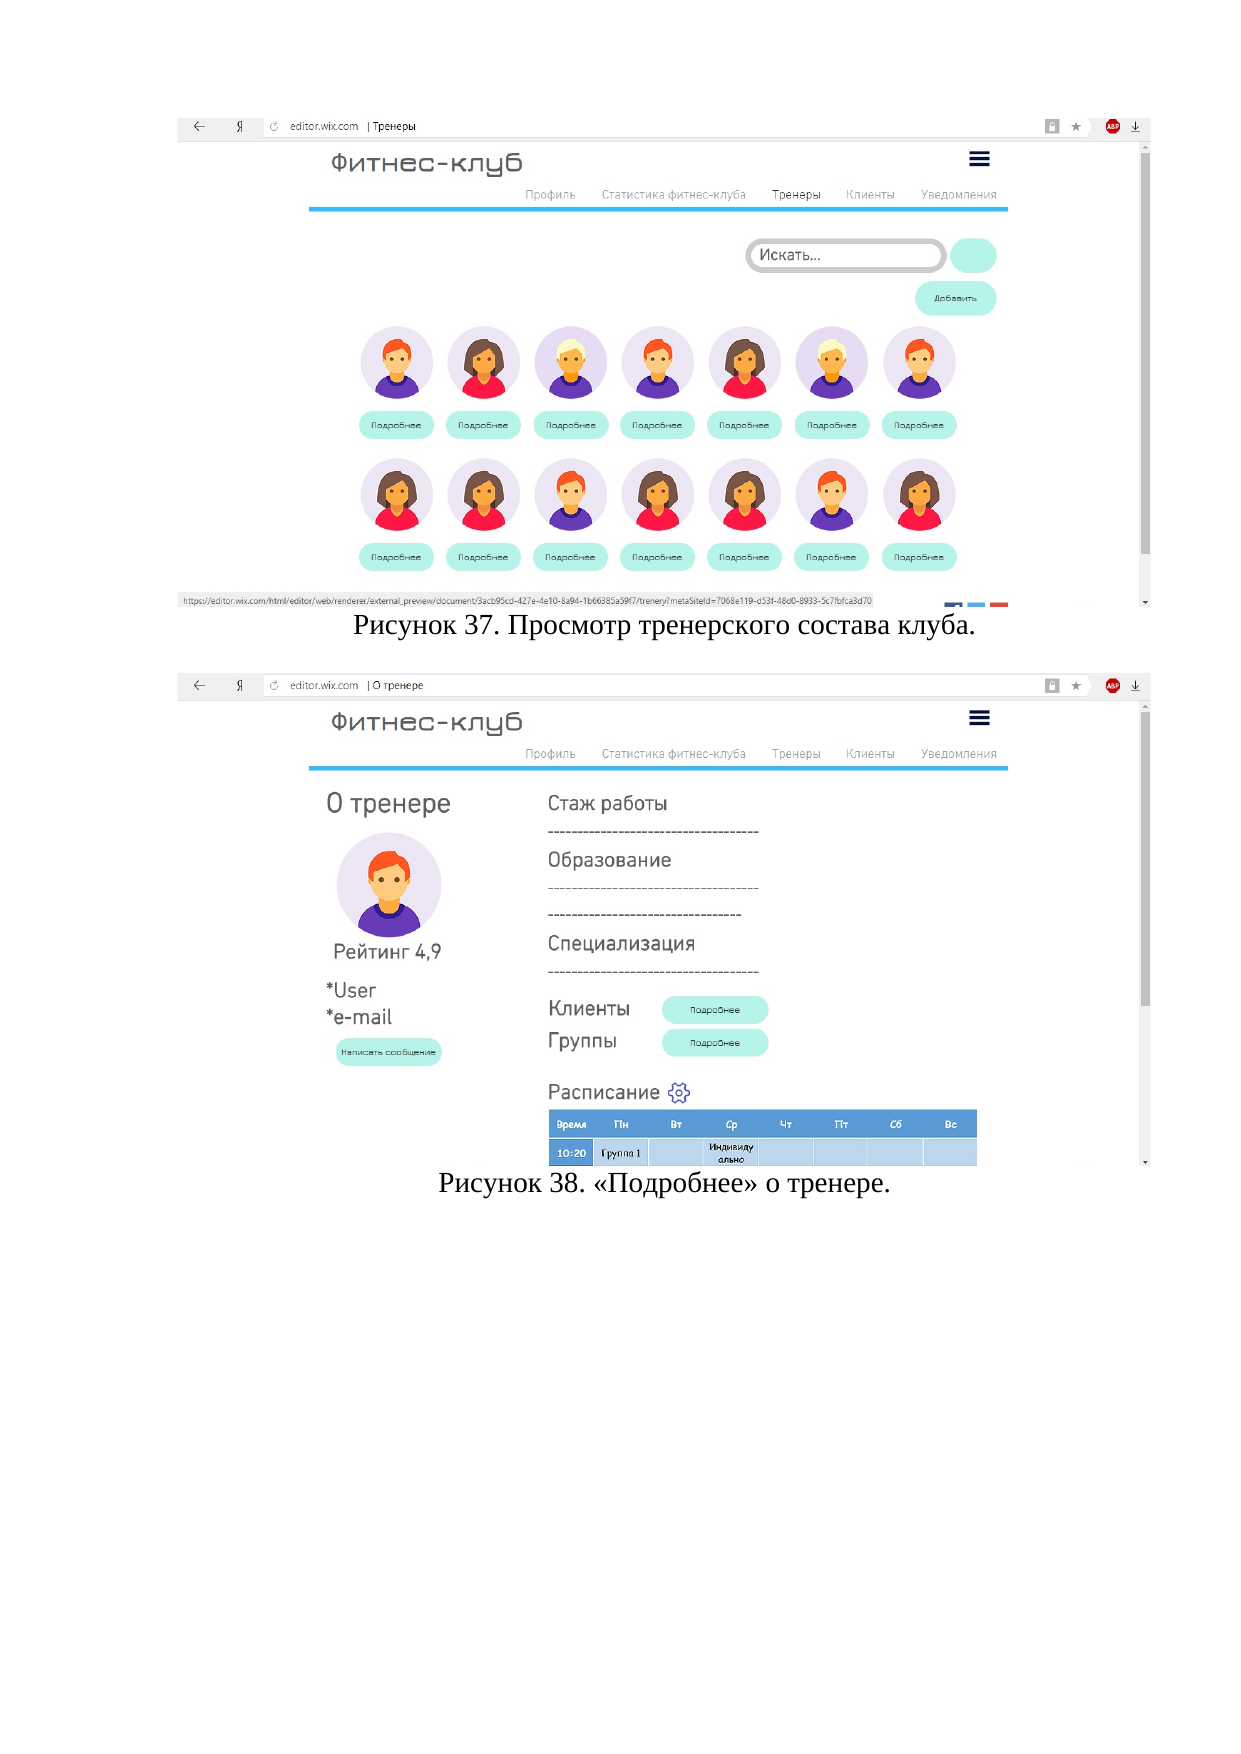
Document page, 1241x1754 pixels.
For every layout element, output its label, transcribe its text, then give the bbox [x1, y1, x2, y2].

text Рисунок 38. «Подробнее» о тренере. [177, 1165, 1152, 1199]
picture [177, 118, 1151, 607]
text Рисунок 37. Просмотр тренерского состава клуба. [177, 607, 1152, 640]
picture [177, 673, 1151, 1166]
